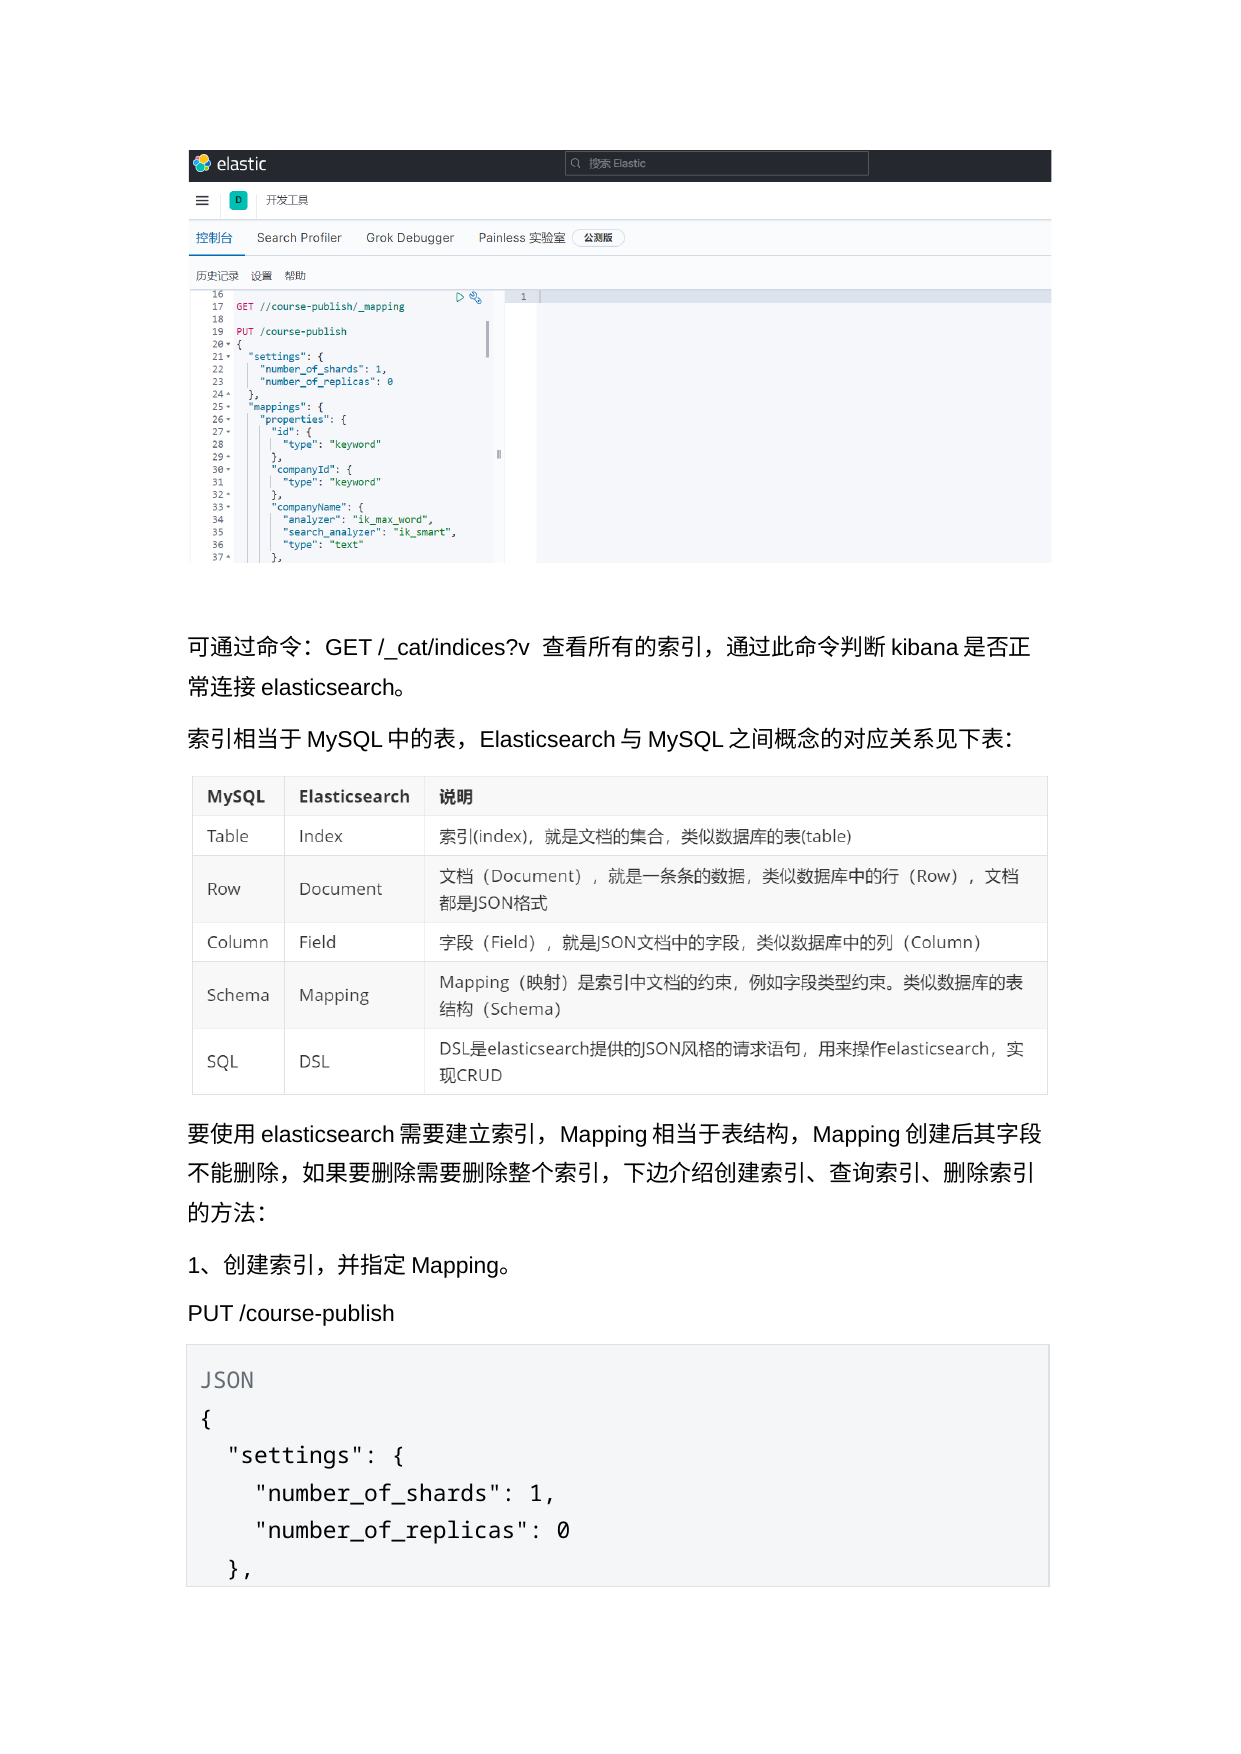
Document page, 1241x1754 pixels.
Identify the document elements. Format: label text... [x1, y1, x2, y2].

text 要使用elasticsearch需要建立索引，Mapping相当于表结构，Mapping创建后其字段不能删除，如果要删除需要删除整个索引，下边介绍创建索引、查询索引、删除索引的方法： [187, 1115, 1053, 1228]
text 可通过命令：GET /_cat/indices?v 查看所有的索引，通过此命令判断kibana是否正常连接elasticsearch。 [187, 629, 1053, 702]
picture [188, 773, 1052, 1097]
text PUT /course-publish [187, 1299, 1053, 1326]
text 1、创建索引，并指定Mapping。 [187, 1247, 1053, 1281]
picture [188, 150, 1052, 563]
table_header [187, 1345, 1048, 1586]
text 索引相当于MySQL中的表，Elasticsearch与MySQL之间概念的对应关系见下表： [187, 721, 1053, 754]
